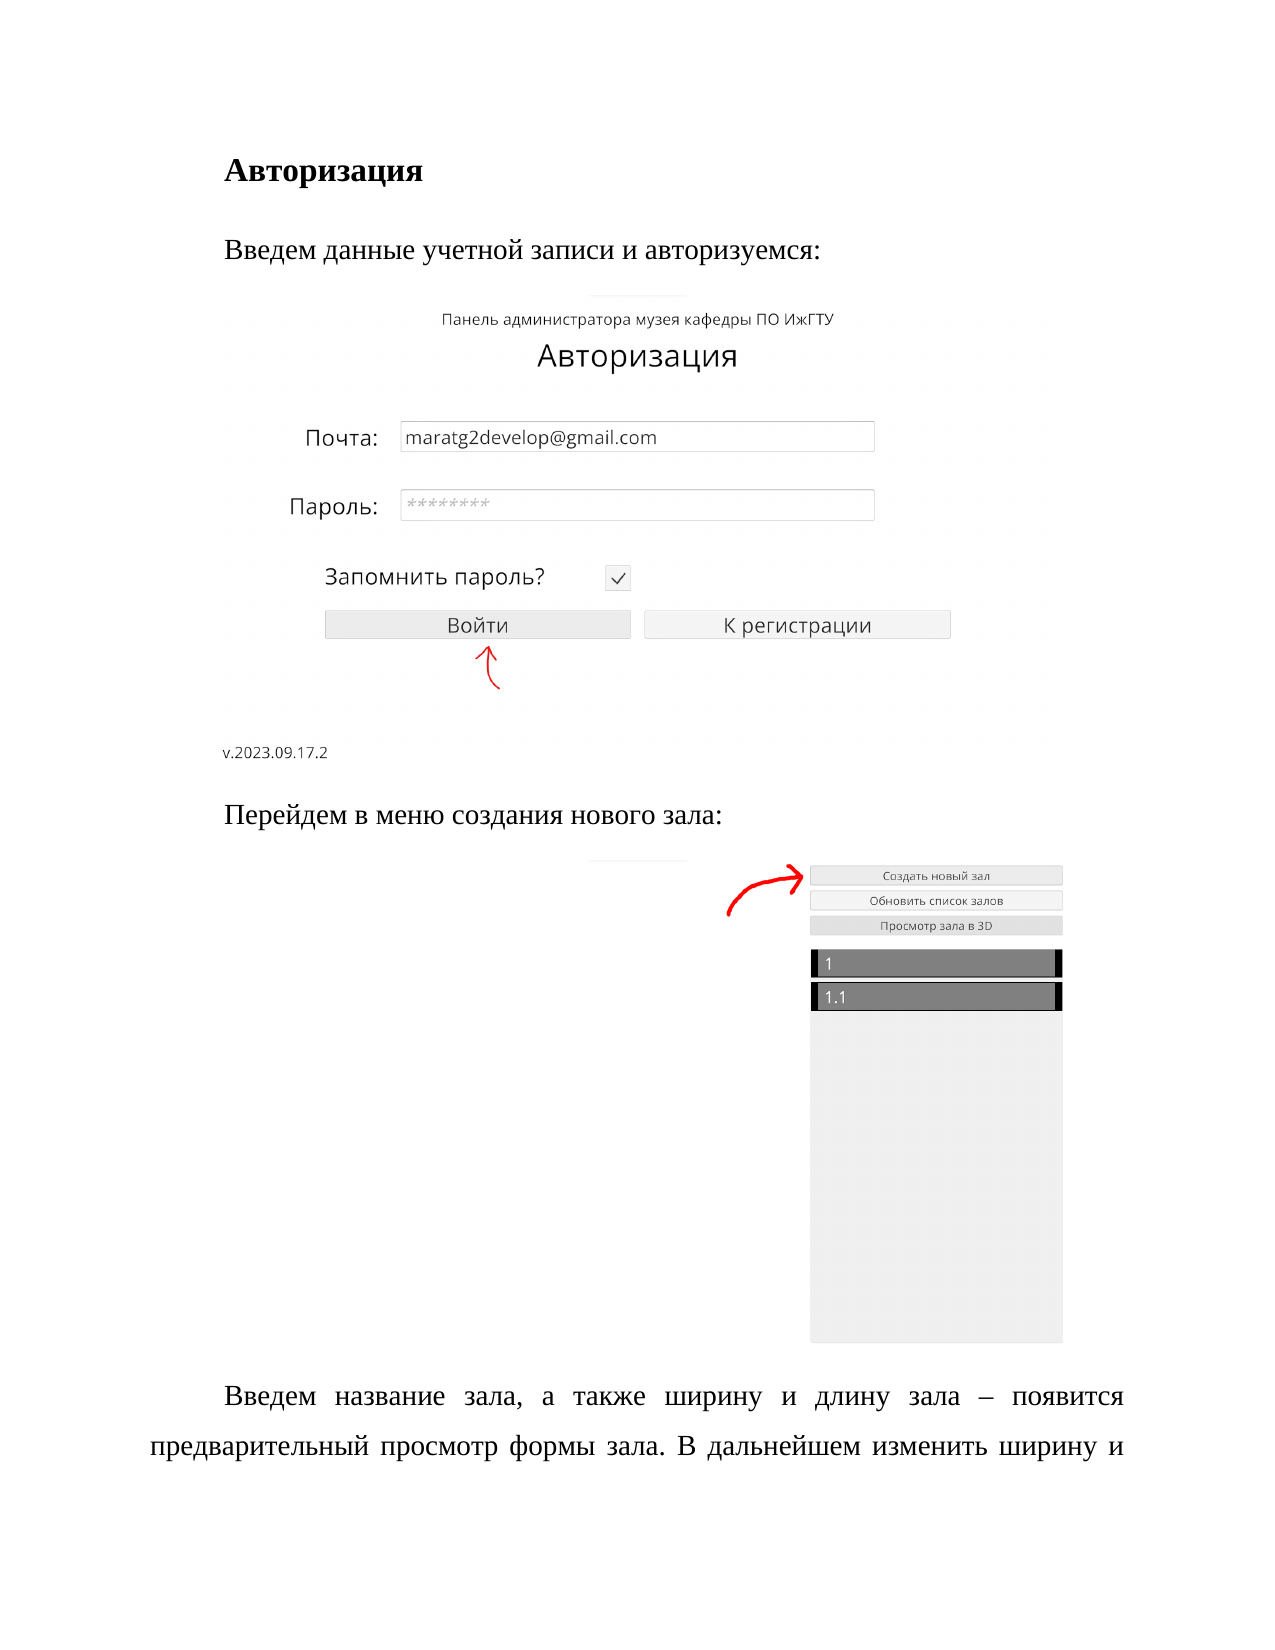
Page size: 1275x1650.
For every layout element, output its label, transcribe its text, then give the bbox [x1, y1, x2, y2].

picture [217, 295, 1058, 769]
text Введем данные учетной записи и авторизуемся: [150, 232, 1125, 266]
picture [203, 860, 1072, 1349]
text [150, 1378, 1125, 1462]
text Перейдем в меню создания нового зала: [150, 797, 1125, 831]
subtitle Авторизация [150, 150, 1125, 188]
